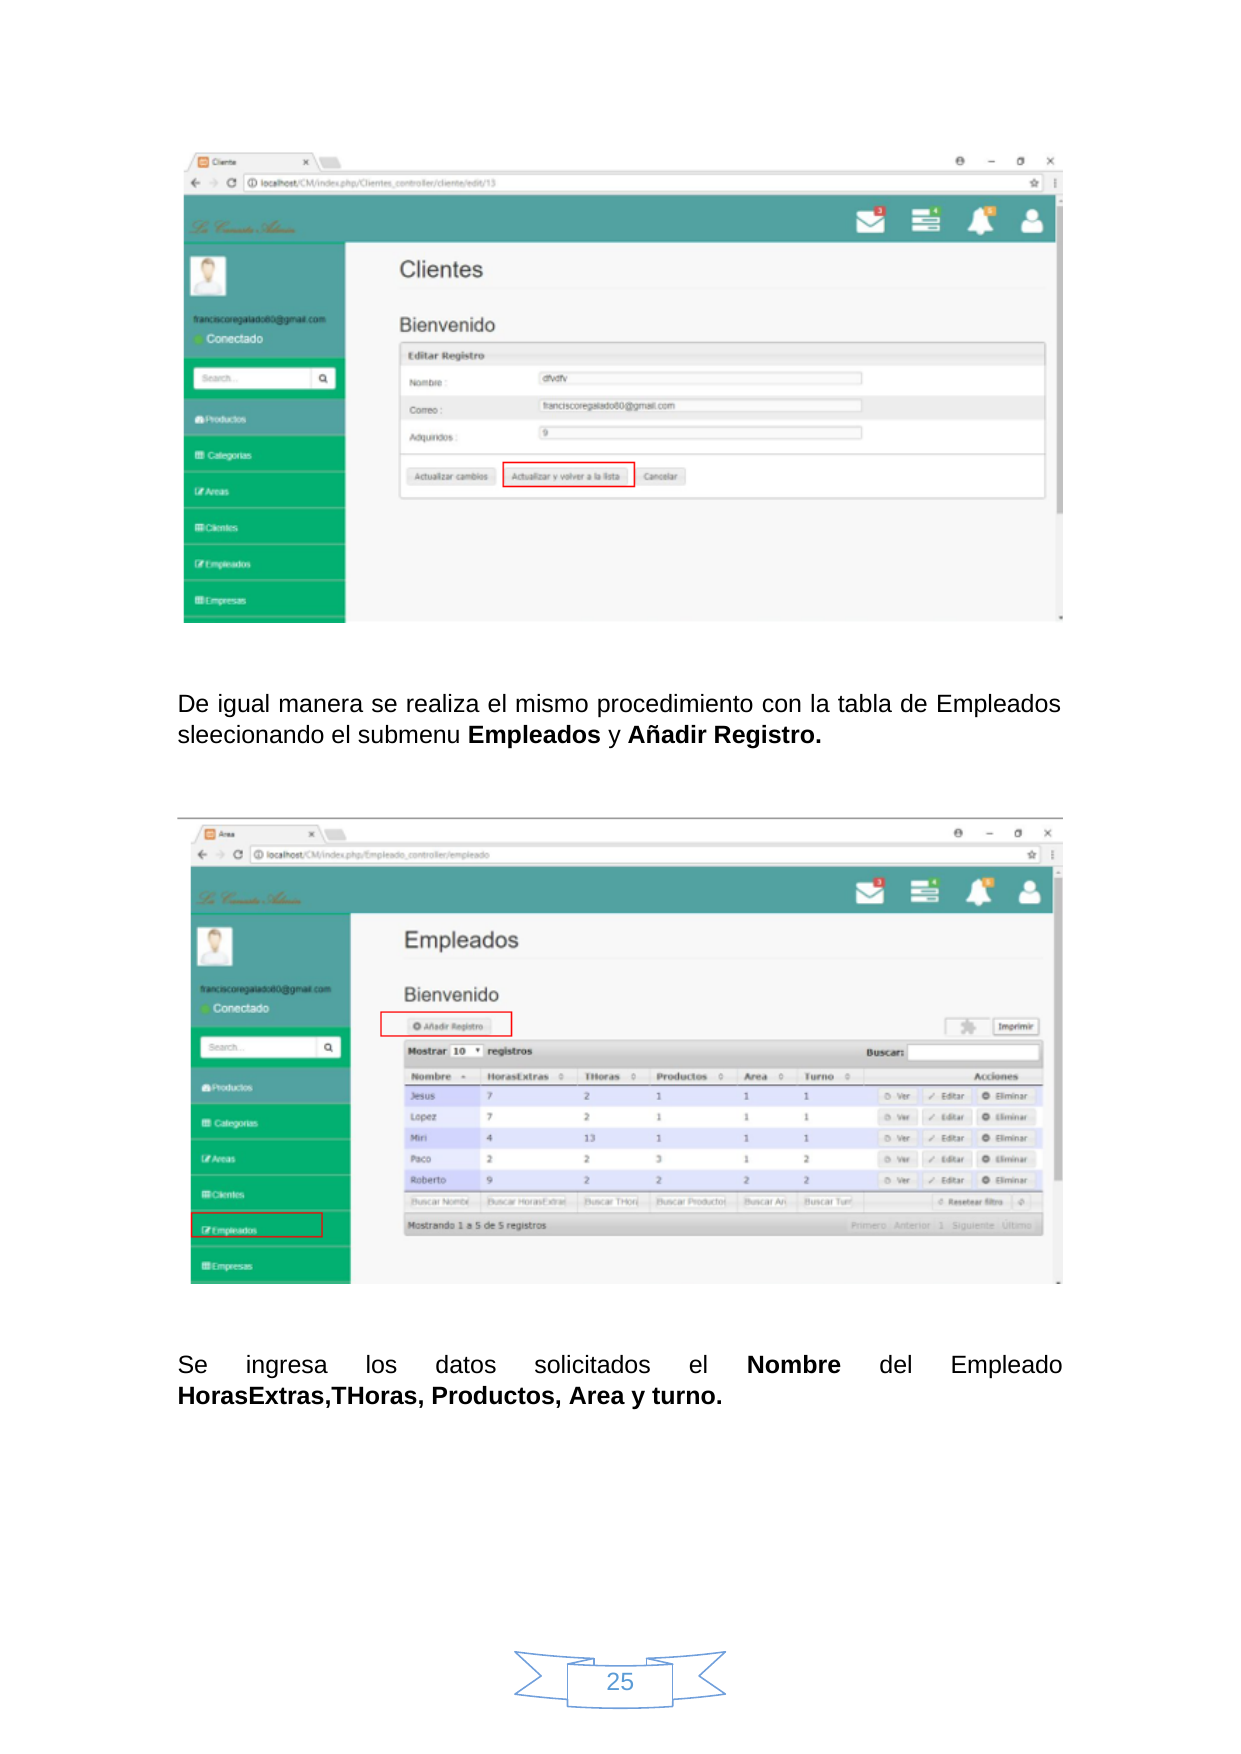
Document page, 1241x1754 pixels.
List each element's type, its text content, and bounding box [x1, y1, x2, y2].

text De igual manera se realiza el mismo procedimiento con la tabla de Empleados sleecionando el submenu Empleados y Añadir Registro. [177, 689, 1063, 749]
picture [177, 147, 1063, 623]
text Se ingresa los datos solicitados el Nombre del Empleado HorasExtras,THoras, Productos, Area y turno. [177, 1350, 1063, 1410]
picture [177, 815, 1063, 1284]
